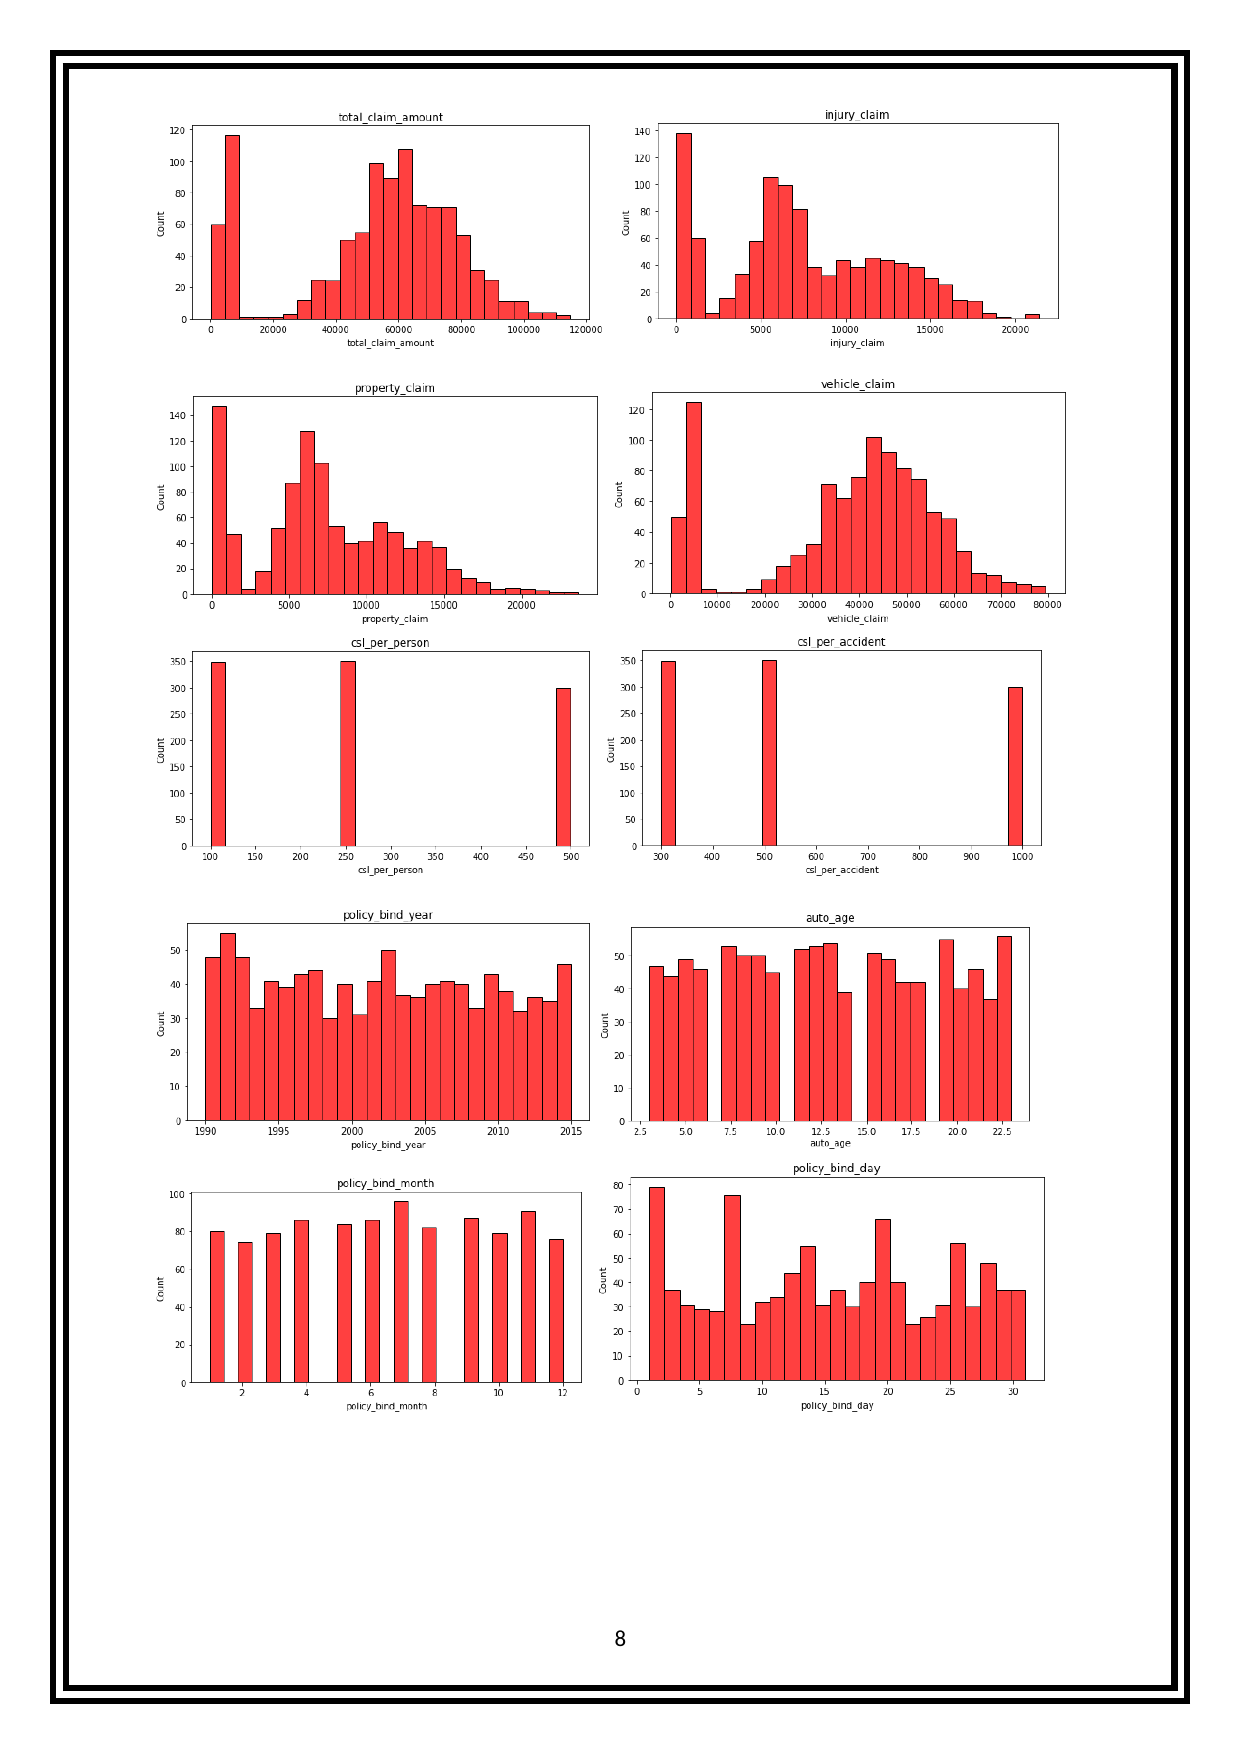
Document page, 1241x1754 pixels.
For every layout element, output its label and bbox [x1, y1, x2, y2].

picture [615, 103, 1063, 353]
picture [592, 1157, 1050, 1416]
picture [150, 105, 609, 353]
picture [150, 1172, 586, 1416]
picture [600, 630, 1046, 880]
picture [608, 371, 1070, 629]
picture [150, 631, 594, 880]
picture [150, 376, 602, 629]
picture [150, 903, 1035, 1155]
